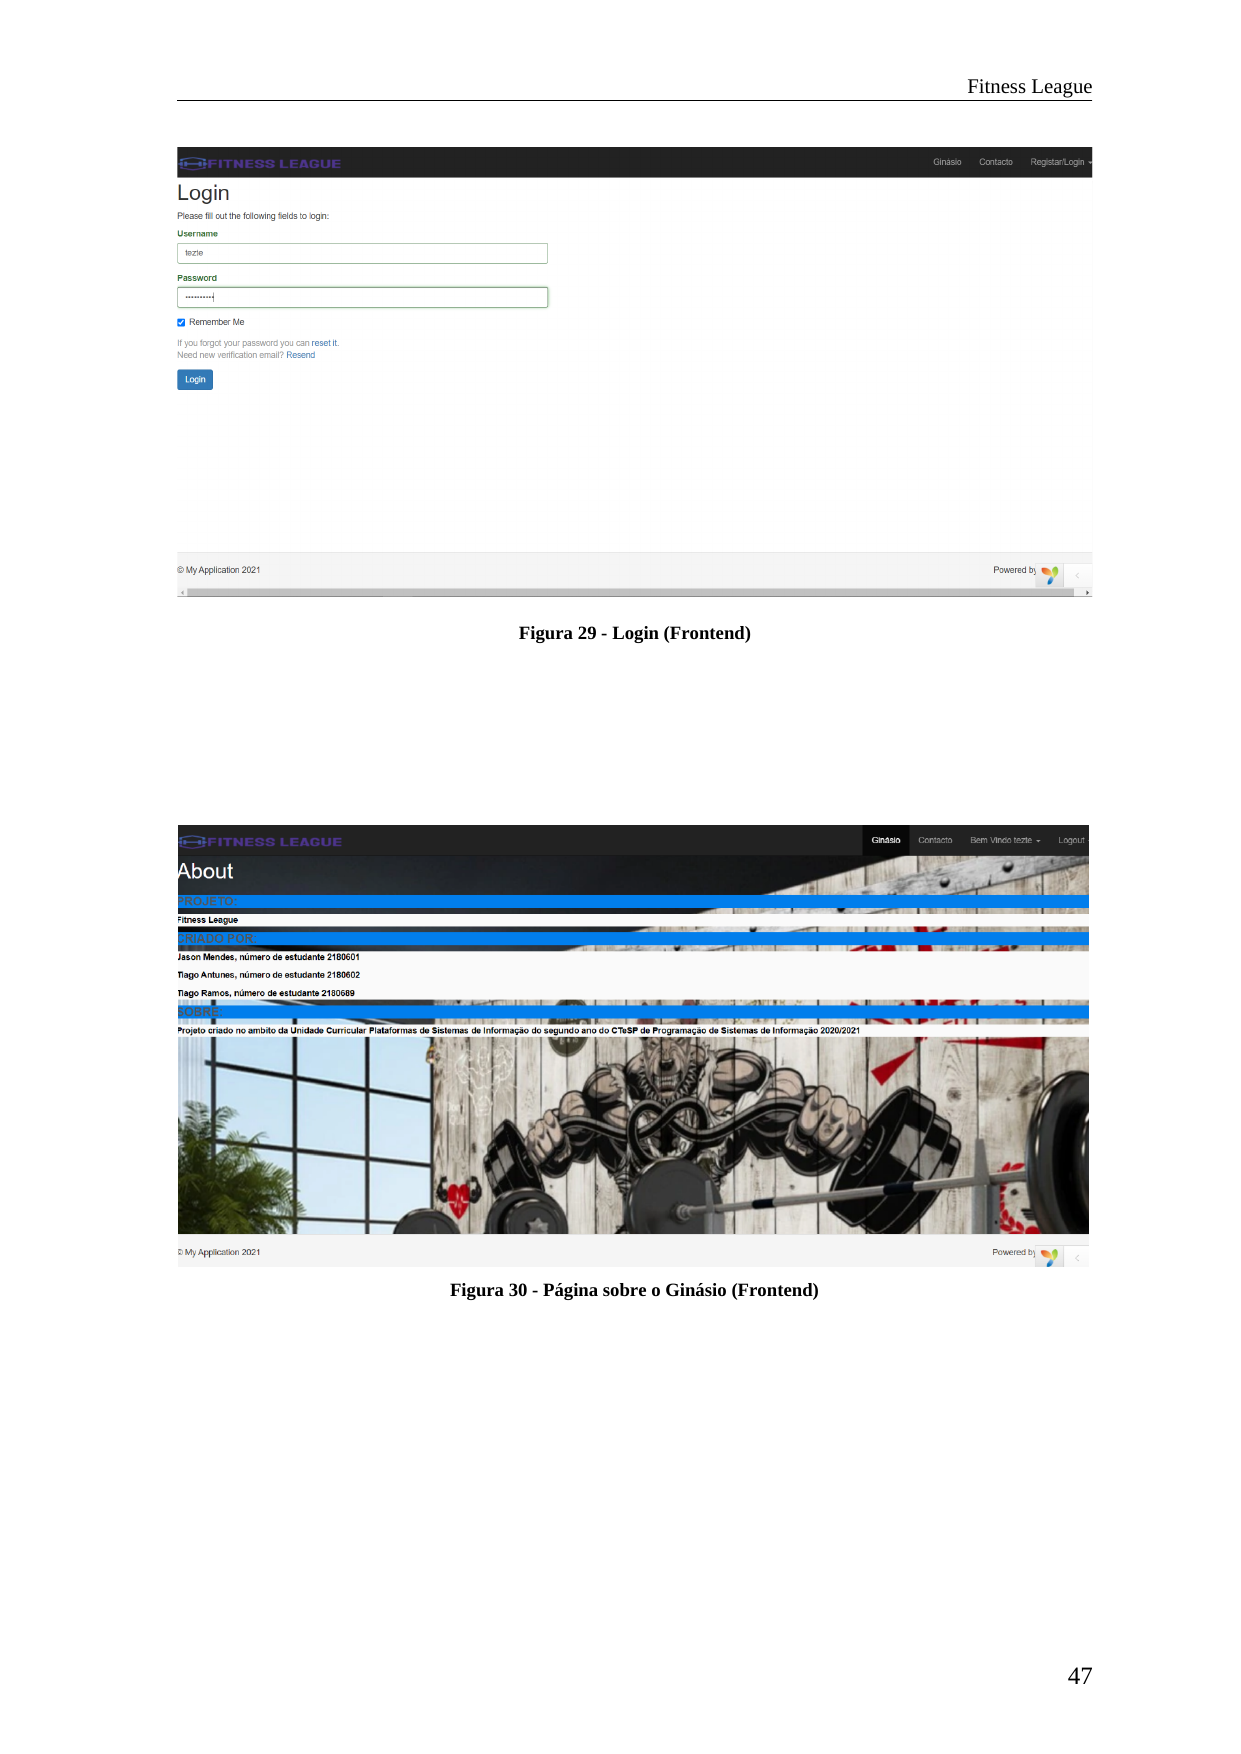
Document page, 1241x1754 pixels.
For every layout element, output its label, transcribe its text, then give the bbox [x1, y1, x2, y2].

picture [176, 825, 1089, 1266]
text Figura 29 - Login (Frontend) [177, 622, 1092, 643]
picture [177, 147, 1093, 597]
